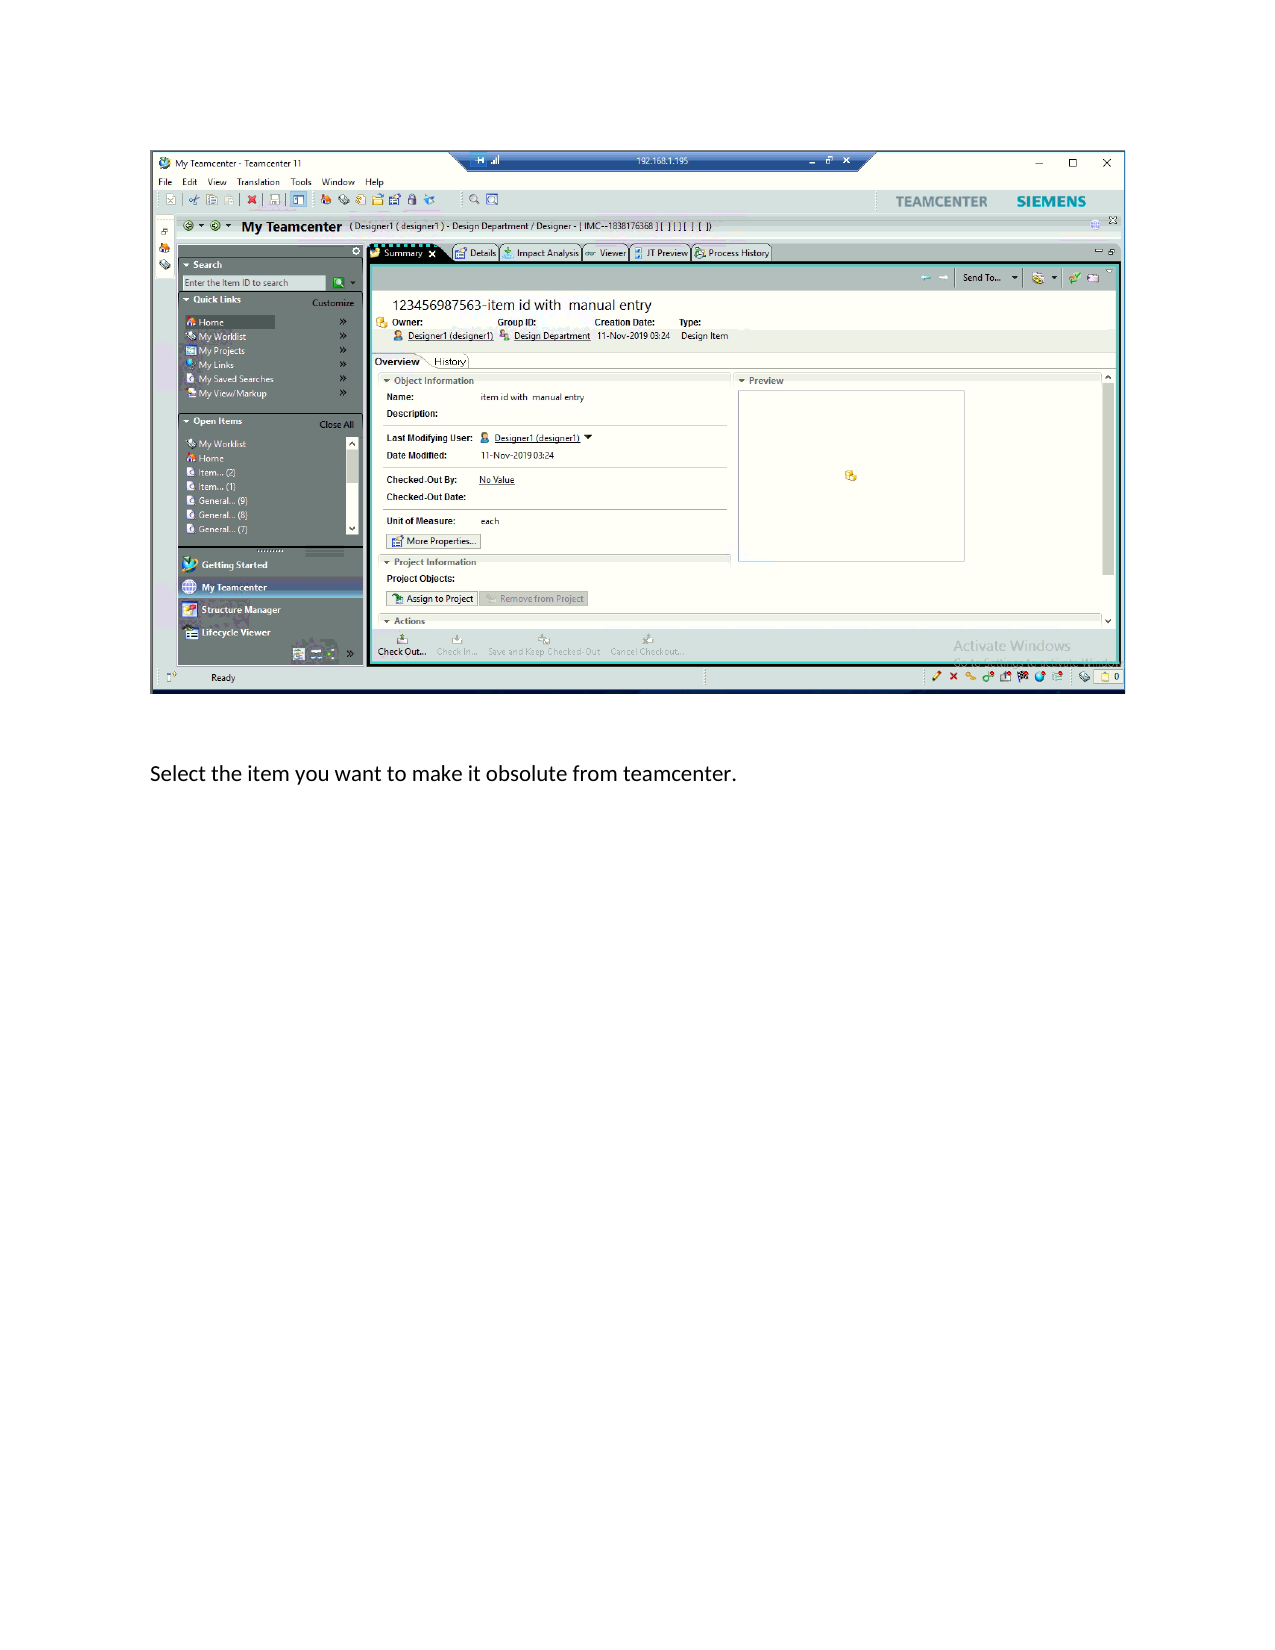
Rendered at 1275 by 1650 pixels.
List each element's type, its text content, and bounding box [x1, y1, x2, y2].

picture [150, 150, 1125, 694]
text Select the item you want to make it obsolute from teamcenter. [150, 759, 1125, 787]
